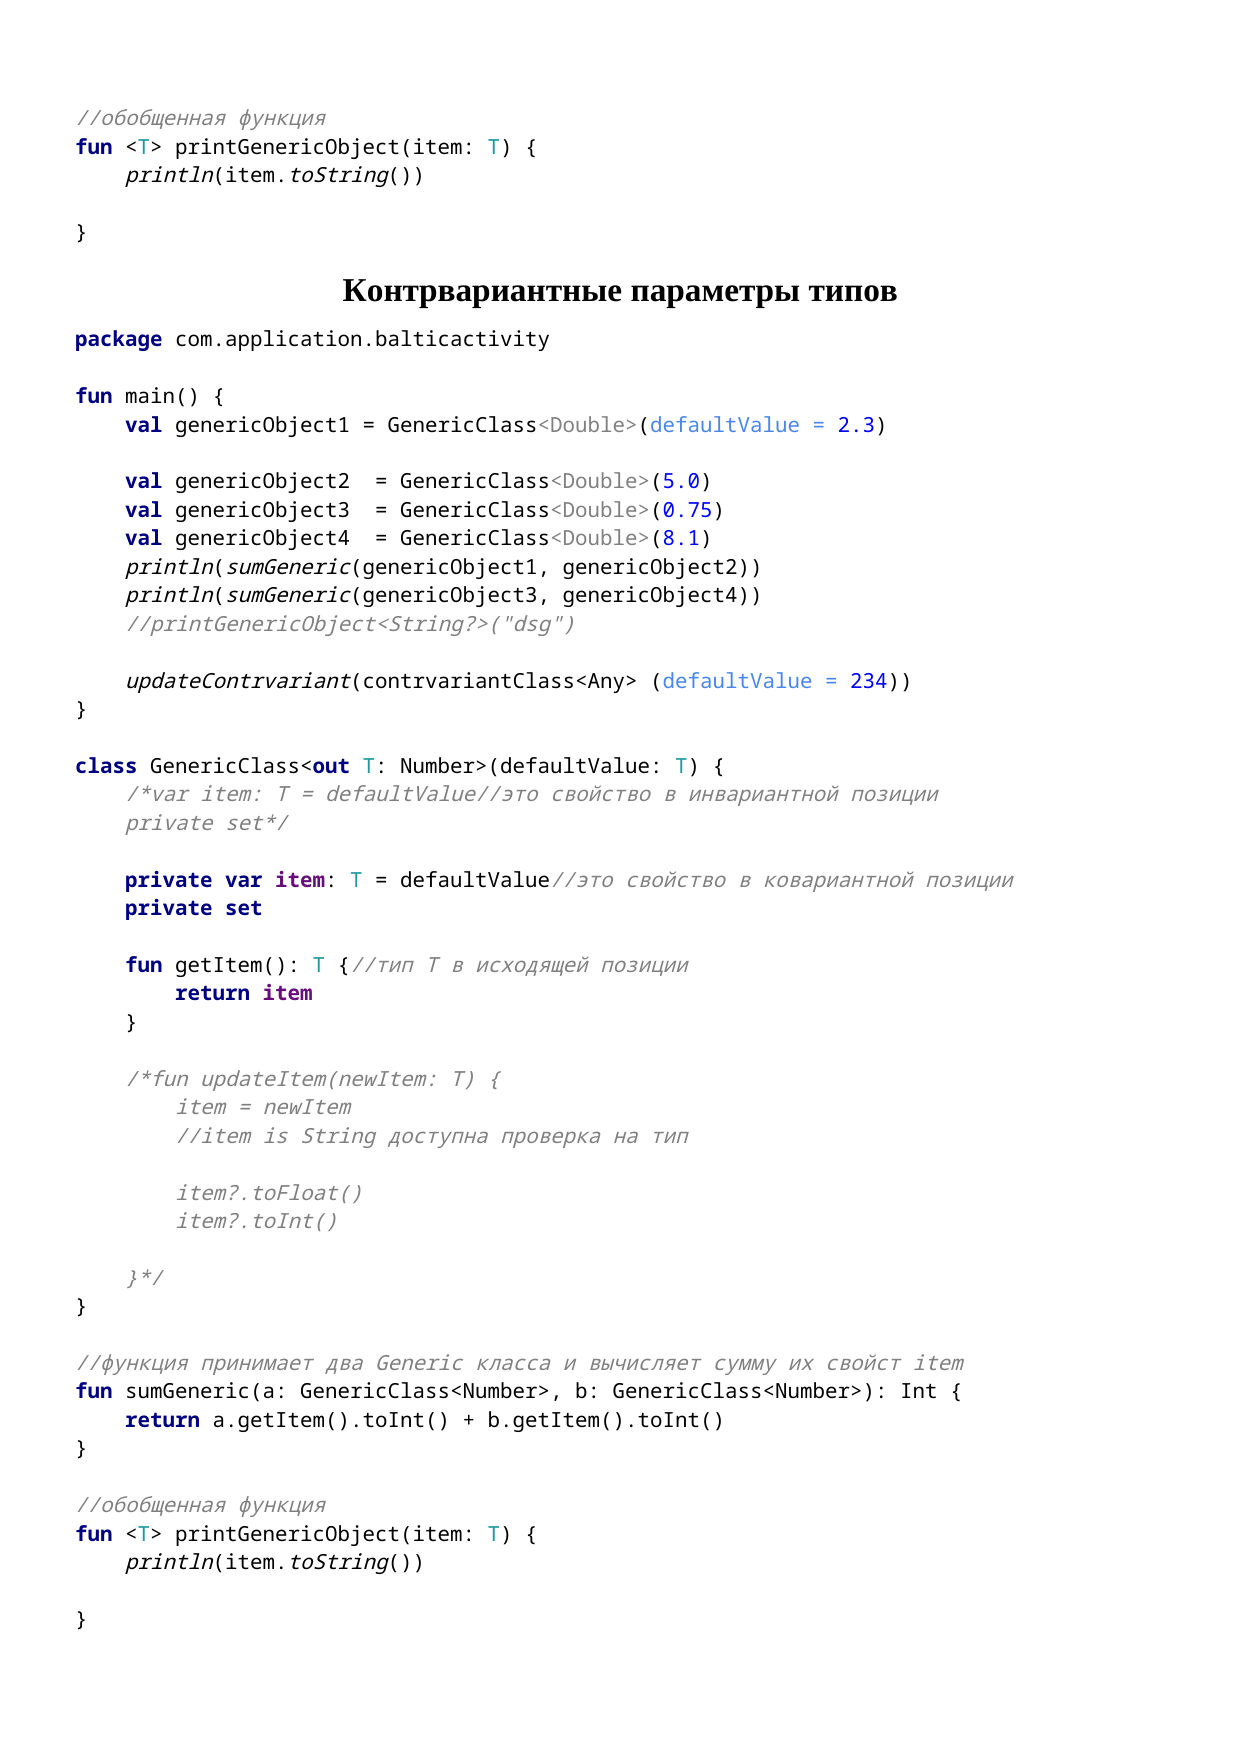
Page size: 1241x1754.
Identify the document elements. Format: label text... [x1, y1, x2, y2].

subtitle Контрвариантные параметры типов [75, 271, 1165, 309]
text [75, 324, 1165, 1661]
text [75, 75, 1165, 246]
